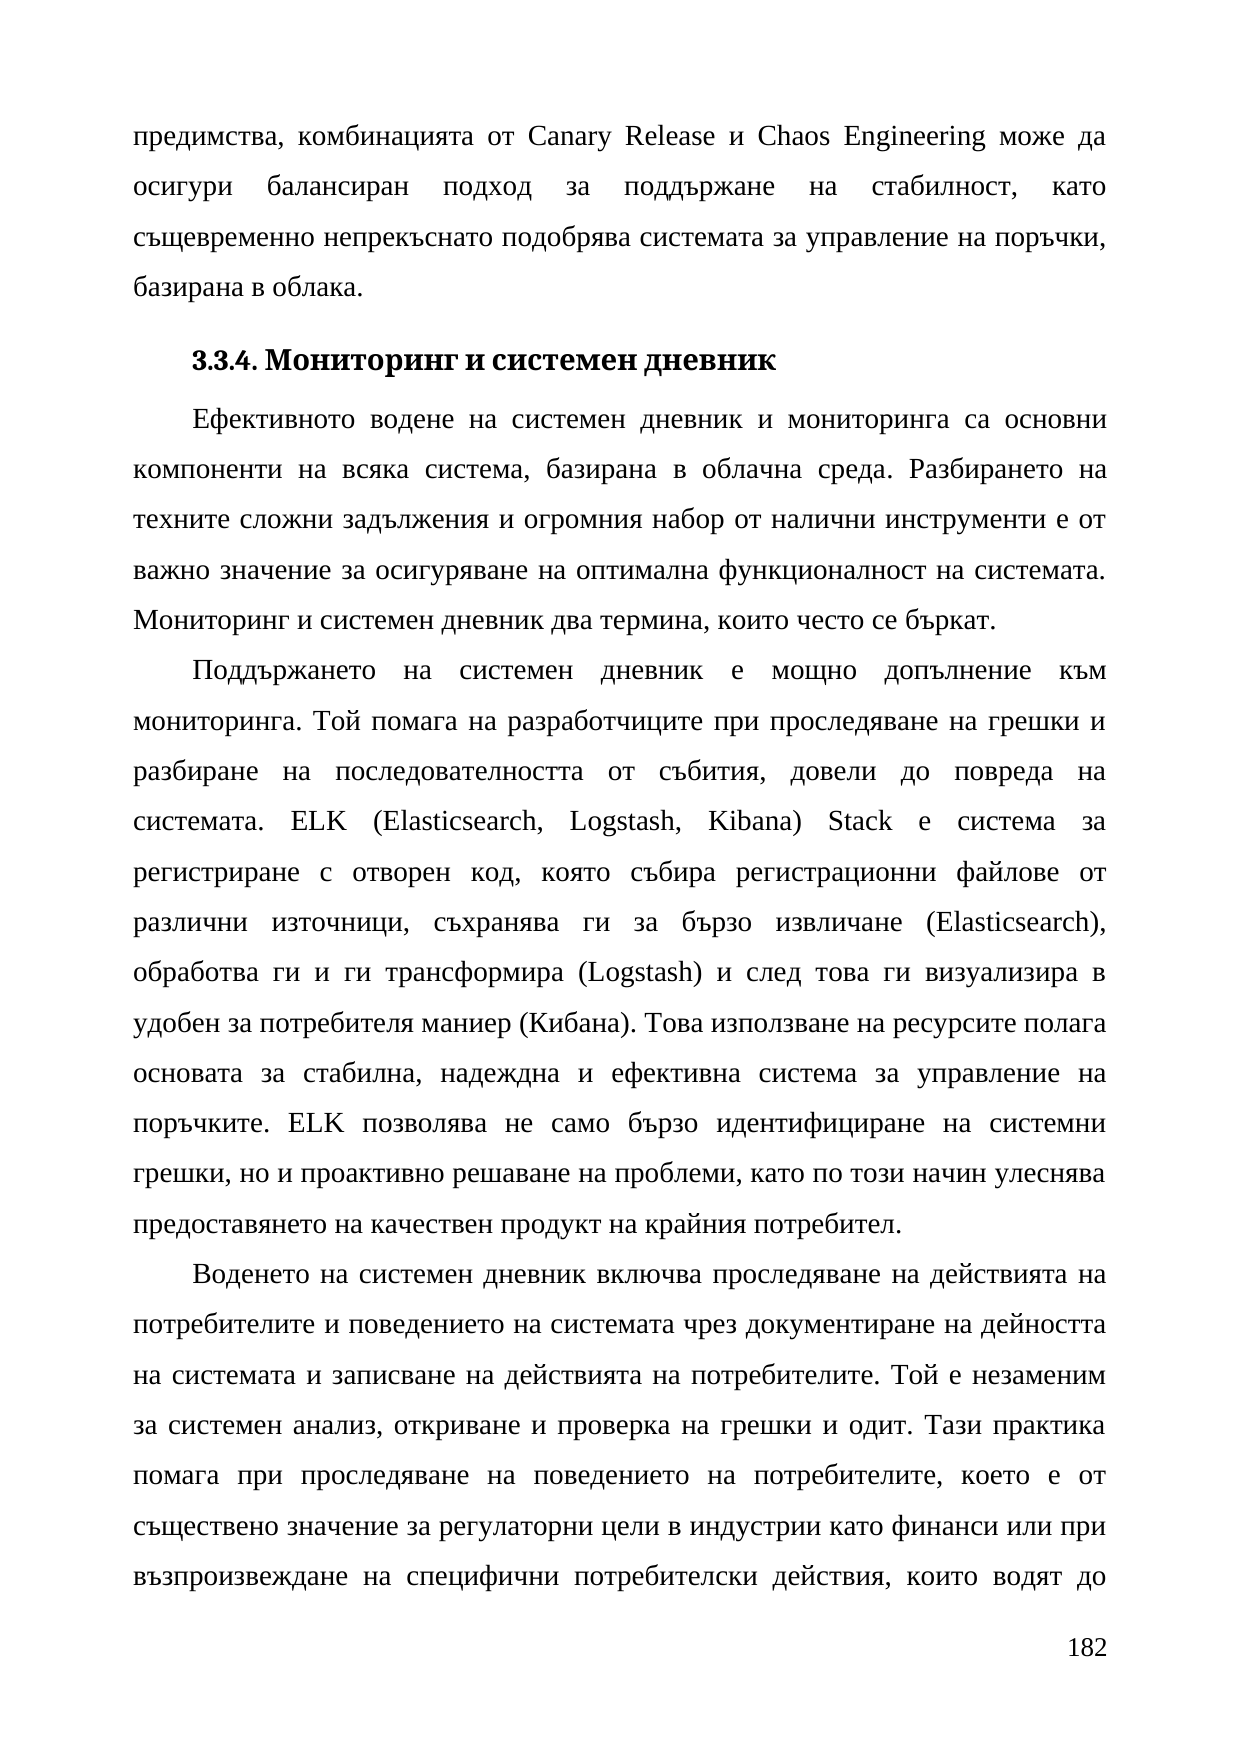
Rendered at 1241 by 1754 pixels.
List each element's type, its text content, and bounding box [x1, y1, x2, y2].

subtitle 3.3.4. Мониторинг и системен дневник [133, 344, 1107, 378]
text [133, 118, 1107, 303]
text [133, 1256, 1107, 1592]
text Ефективното водене на системен дневник и мониторинга са основни компоненти на всяка система, базирана в облачна среда. Разбирането на техните сложни задължения и огромния набор от налични инструменти е от важно значение за осигуряване на оптимална функционалност на системата. Мониторинг и системен дневник два термина, които често се бъркат. [133, 401, 1107, 636]
text Поддържането на системен дневник е мощно допълнение към мониторинга. Той помага на разработчиците при проследяване на грешки и разбиране на последователността от събития, довели до повреда на системата. ELK (Elasticsearch, Logstash, Kibana) Stack е система за регистриране с отворен код, която събира регистрационни файлове от различни източници, съхранява ги за бързо извличане (Elasticsearch), обработва ги и ги трансформира (Logstash) и след това ги визуализира в удобен за потребителя маниер (Кибана). Това използване на ресурсите полага основата за стабилна, надеждна и ефективна система за управление на поръчките. ELK позволява не само бързо идентифициране на системни грешки, но и проактивно решаване на проблеми, като по този начин улеснява предоставянето на качествен продукт на крайния потребител. [133, 652, 1107, 1239]
